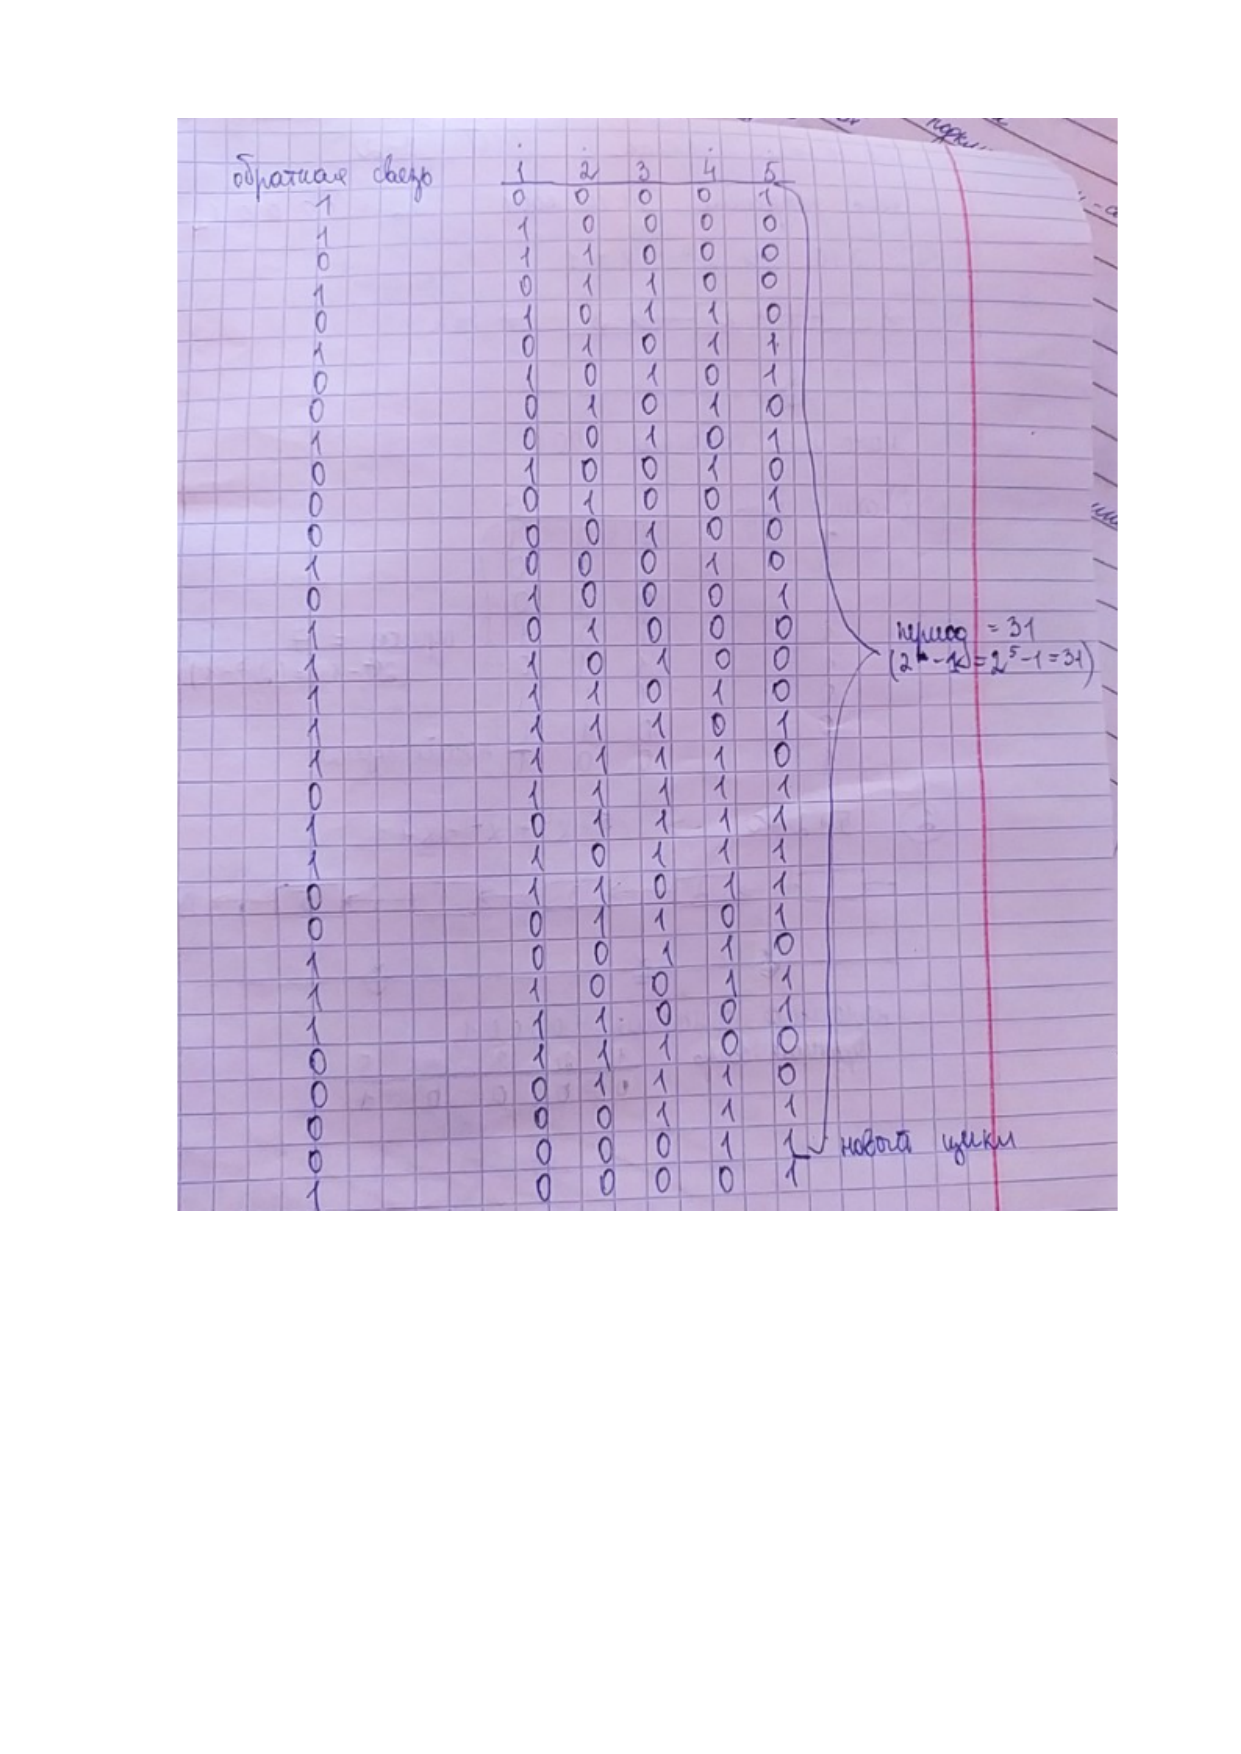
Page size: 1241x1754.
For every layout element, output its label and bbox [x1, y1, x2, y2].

picture [177, 118, 1118, 1211]
